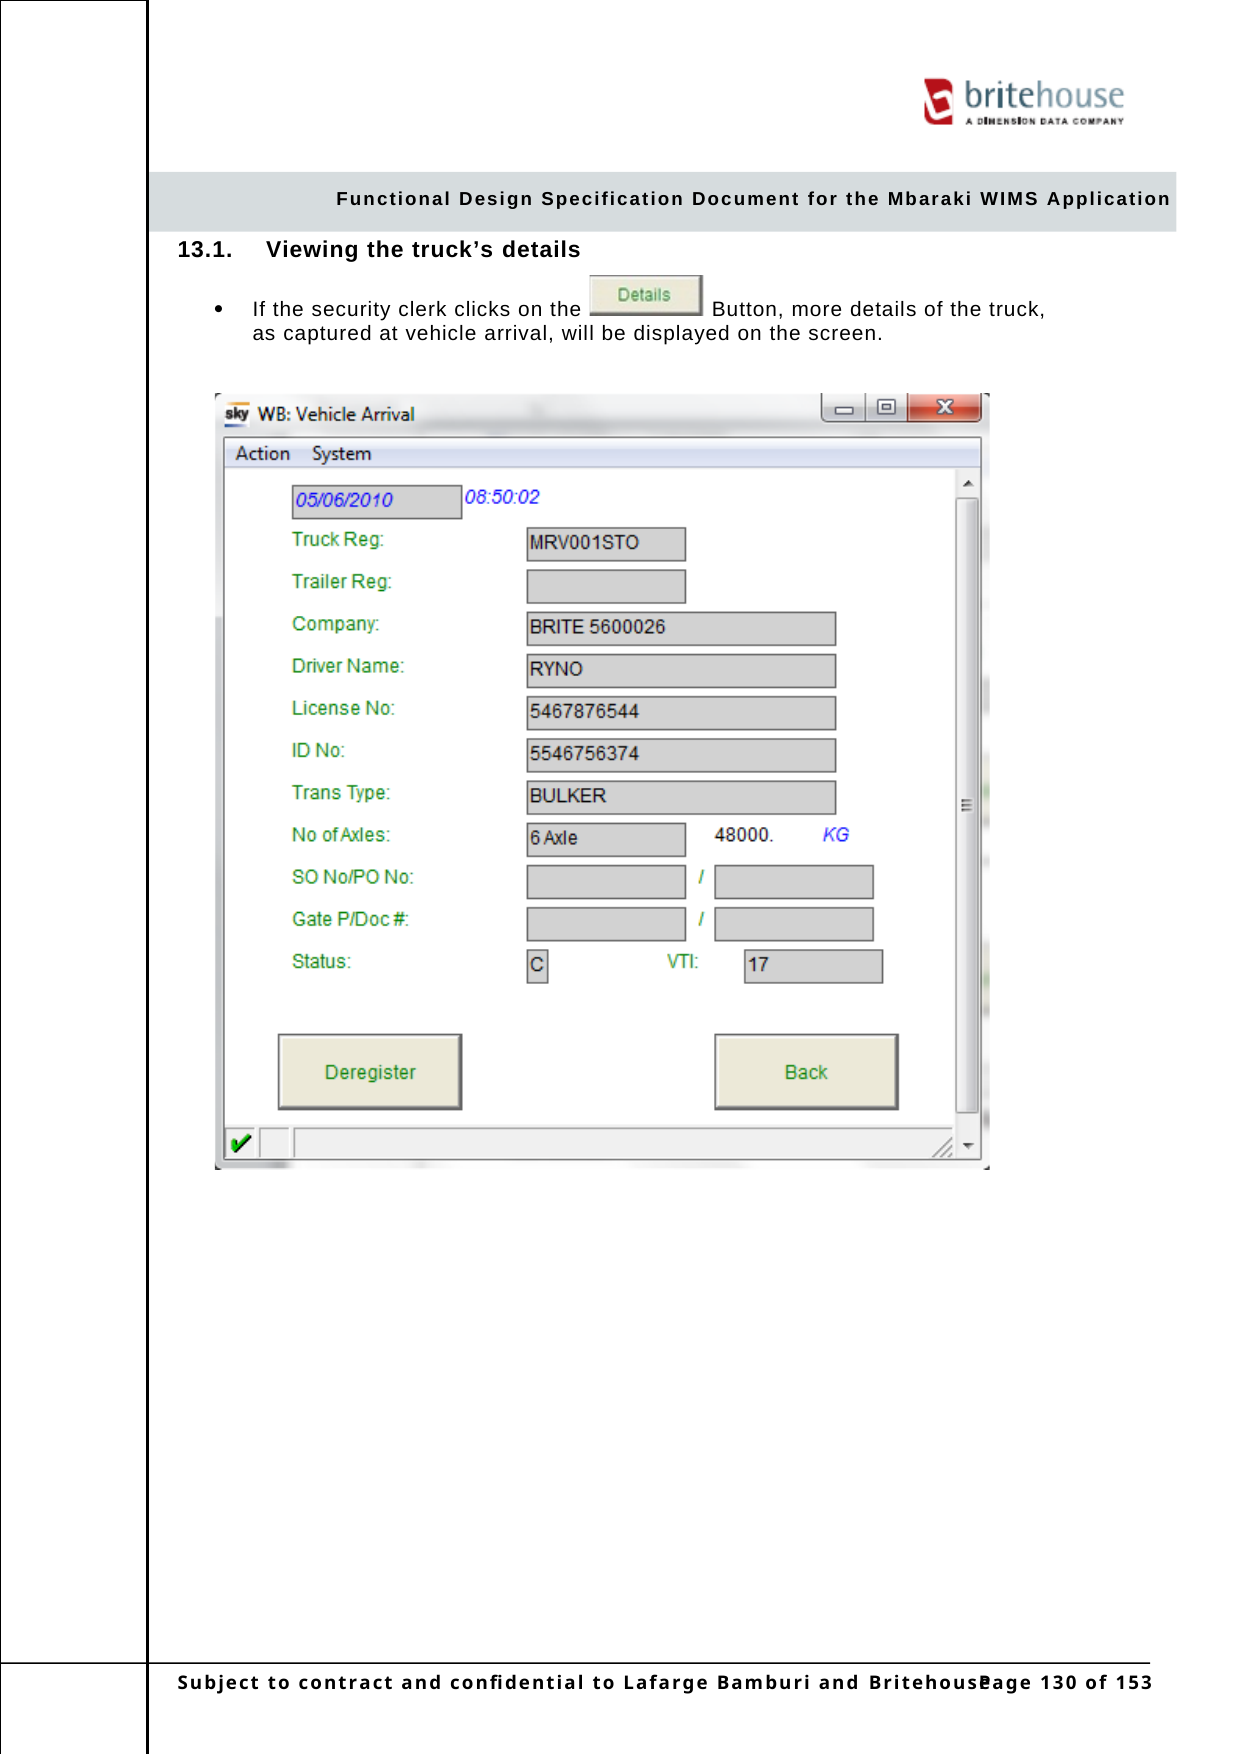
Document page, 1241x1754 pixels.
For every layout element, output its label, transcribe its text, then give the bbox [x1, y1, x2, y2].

subtitle Viewing the truck’s details [177, 236, 1152, 263]
picture [589, 275, 705, 316]
list If the security clerk clicks on the Button, more details of the truck, as captured at vehicle arrival, will be displayed on the screen. [215, 275, 1063, 344]
picture [908, 58, 1144, 140]
picture [214, 393, 990, 1170]
